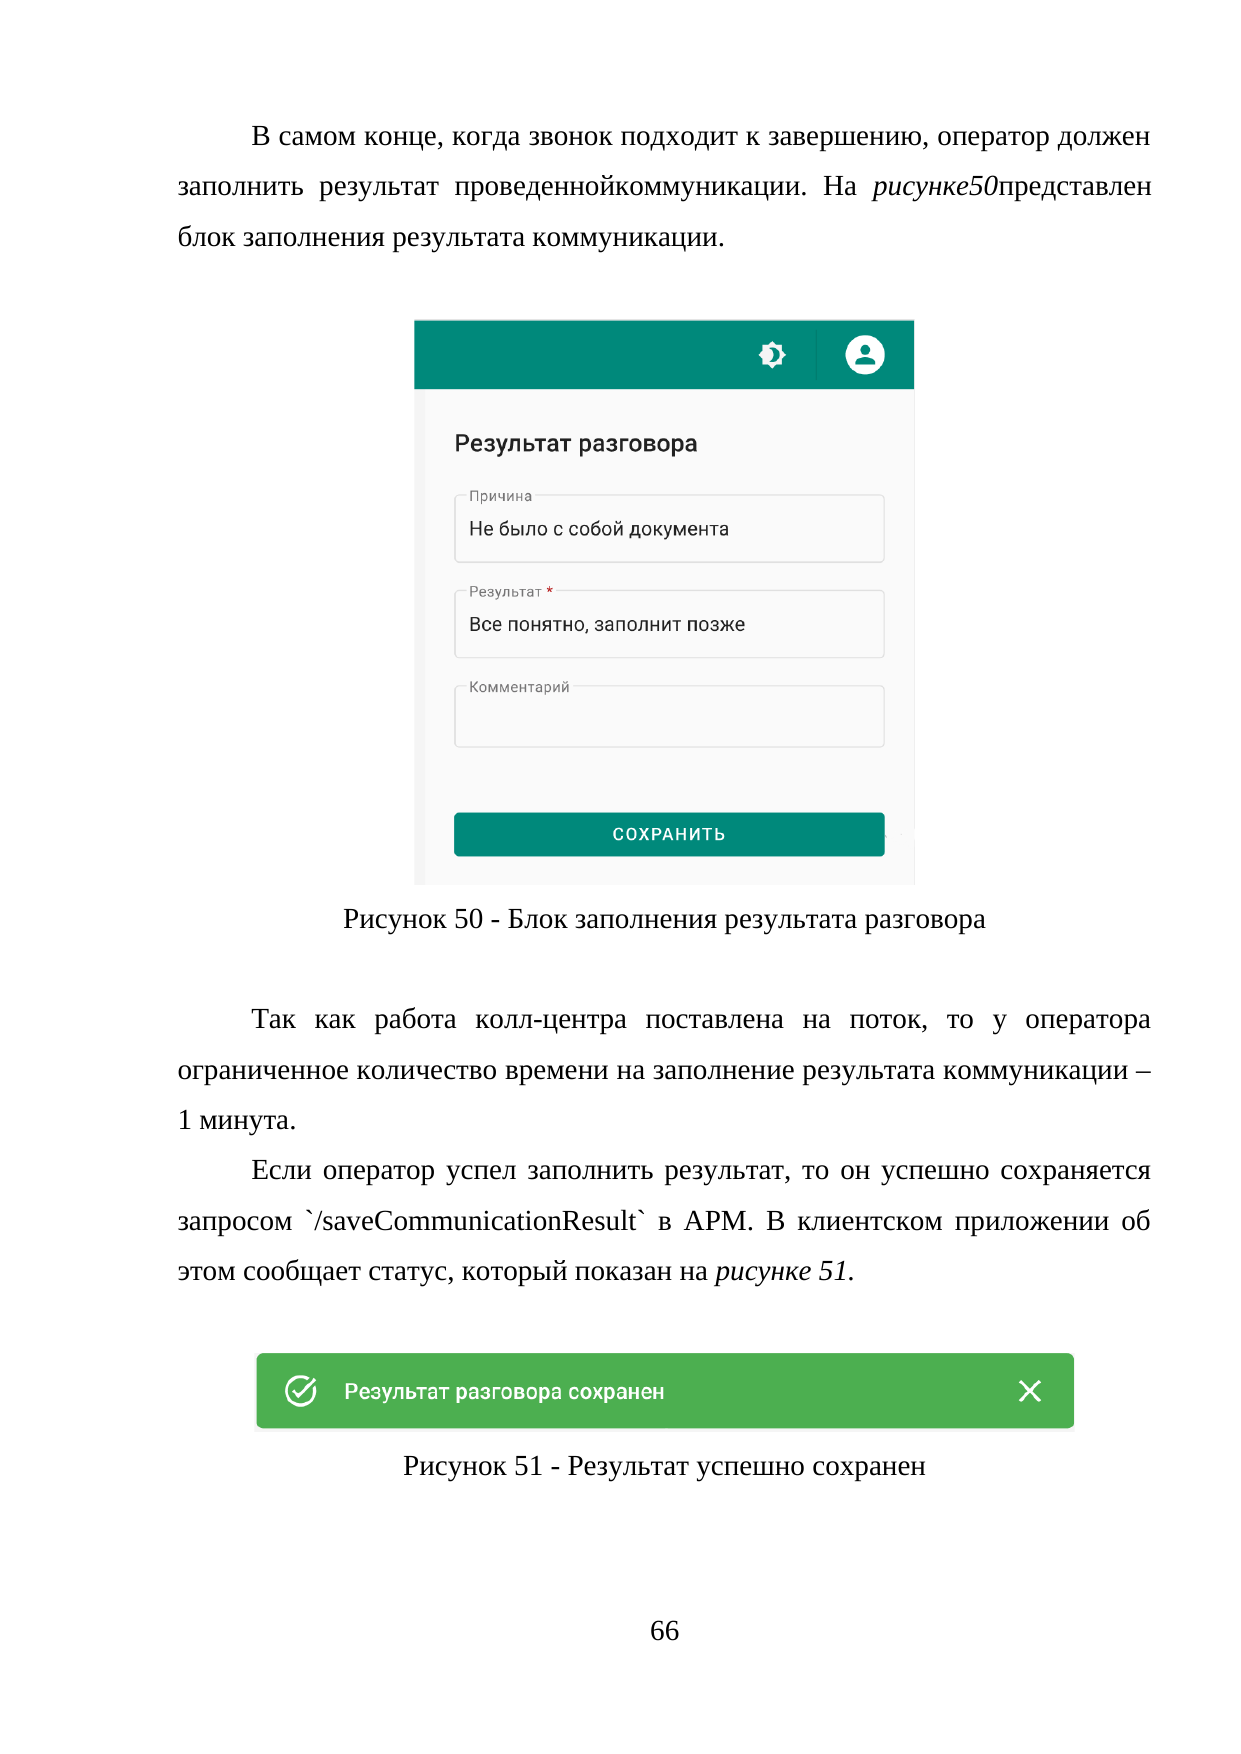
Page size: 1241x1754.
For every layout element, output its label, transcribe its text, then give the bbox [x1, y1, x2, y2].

text Рисунок 50 - Блок заполнения результата разговора [177, 901, 1152, 934]
picture [254, 1353, 1075, 1432]
text В самом конце, когда звонок подходит к завершению, оператор должен заполнить результат проведеннойкоммуникации. На рисунке50представлен блок заполнения результата коммуникации. [177, 118, 1152, 252]
text Так как работа колл-центра поставлена на поток, то у оператора ограниченное количество времени на заполнение результата коммуникации – 1 минута. [177, 1002, 1152, 1136]
picture [414, 319, 915, 885]
text Если оператор успел заполнить результат, то он успешно сохраняется запросом `/saveCommunicationResult` в АРМ. В клиентском приложении об этом сообщает статус, который показан на рисунке 51. [177, 1152, 1152, 1287]
text Рисунок 51 - Результат успешно сохранен [177, 1448, 1152, 1481]
